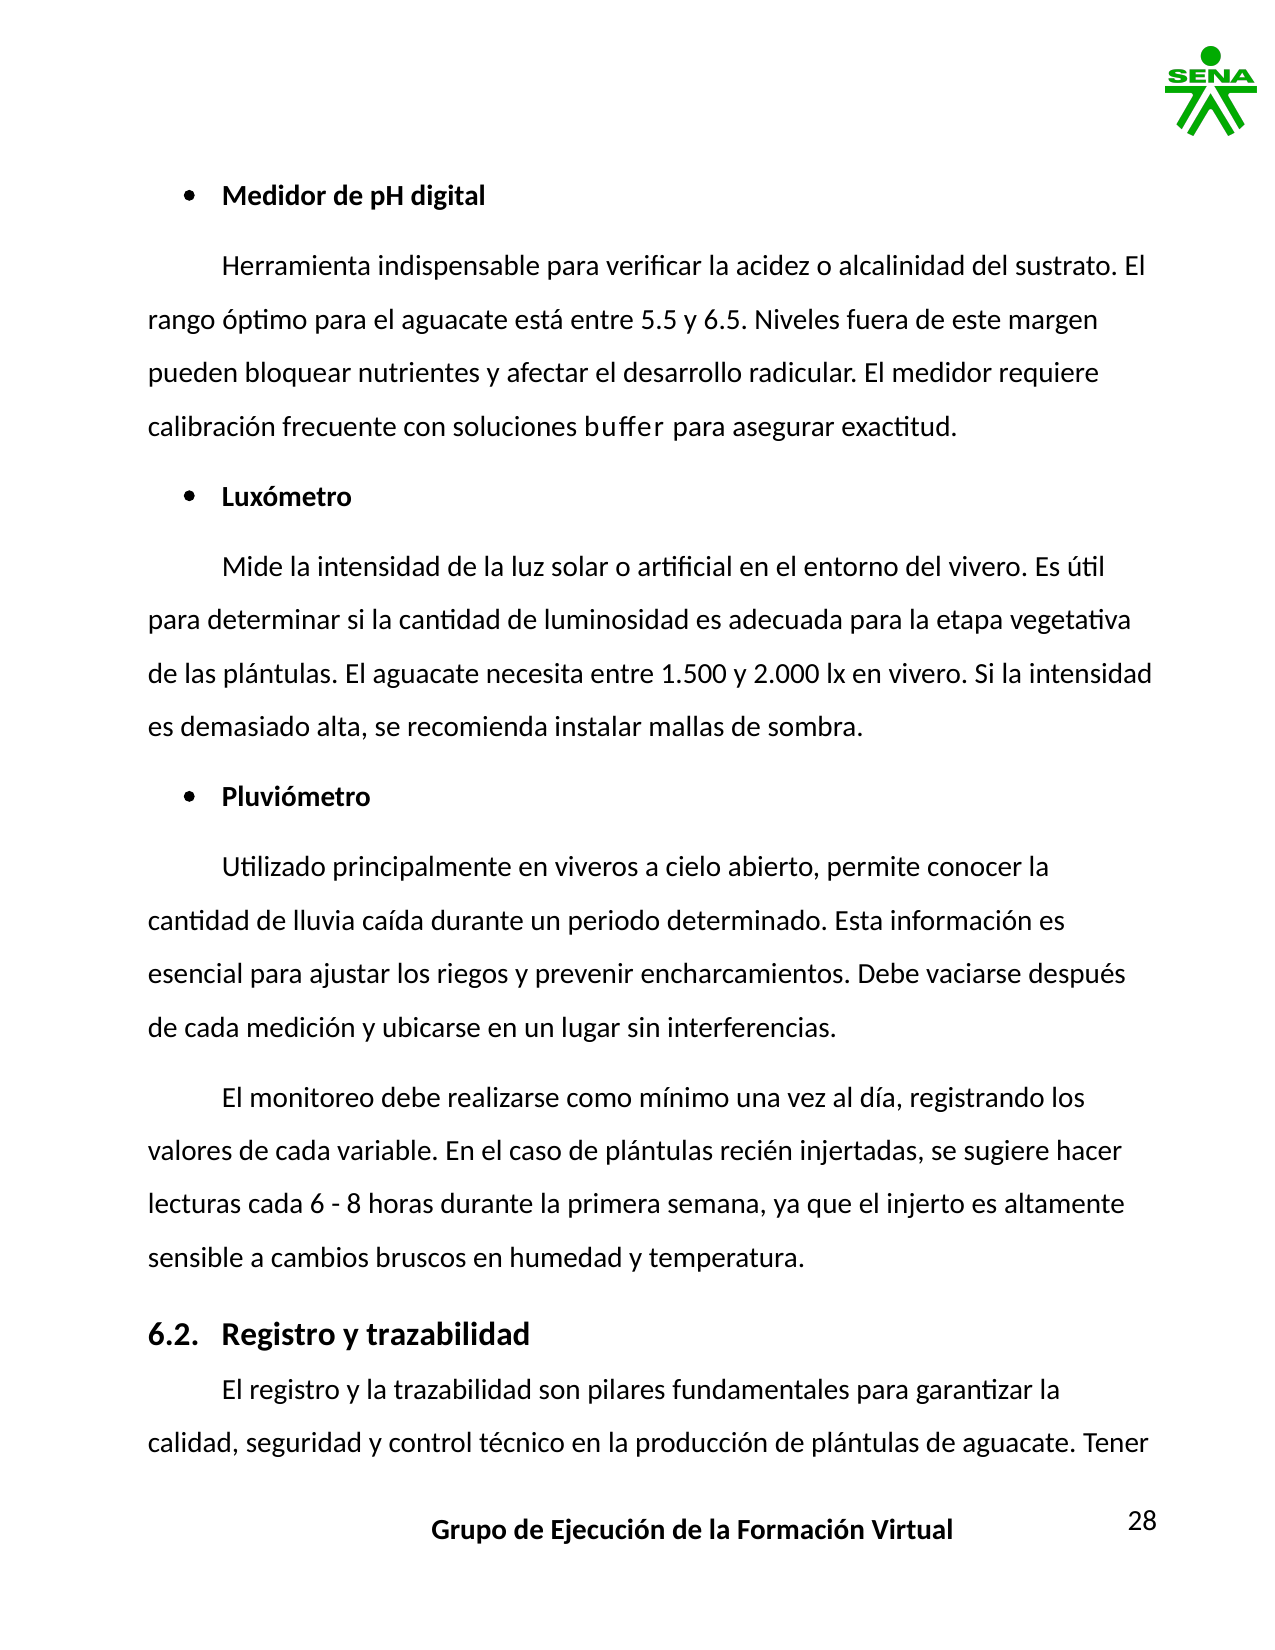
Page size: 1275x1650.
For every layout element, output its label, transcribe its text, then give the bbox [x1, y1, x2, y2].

text Mide la intensidad de la luz solar o artificial en el entorno del vivero. Es útil para determinar si la cantidad de luminosidad es adecuada para la etapa vegetativa de las plántulas. El aguacate necesita entre 1.500 y 2.000 lx en vivero. Si la intensidad es demasiado alta, se recomienda instalar mallas de sombra. [148, 548, 1157, 744]
list Pluviómetro [184, 778, 1157, 814]
text El monitoreo debe realizarse como mínimo una vez al día, registrando los valores de cada variable. En el caso de plántulas recién injertadas, se sugiere hacer lecturas cada 6 - 8 horas durante la primera semana, ya que el injerto es altamente sensible a cambios bruscos en humedad y temperatura. [148, 1079, 1157, 1275]
text Herramienta indispensable para verificar la acidez o alcalinidad del sustrato. El rango óptimo para el aguacate está entre 5.5 y 6.5. Niveles fuera de este margen pueden bloquear nutrientes y afectar el desarrollo radicular. El medidor requiere calibración frecuente con soluciones buffer para asegurar exactitud. [148, 247, 1157, 443]
list Medidor de pH digital [184, 177, 1157, 213]
list Luxómetro [184, 478, 1157, 513]
picture [1165, 46, 1257, 136]
subtitle Registro y trazabilidad [148, 1313, 1157, 1354]
text Utilizado principalmente en viveros a cielo abierto, permite conocer la cantidad de lluvia caída durante un periodo determinado. Esta información es esencial para ajustar los riegos y prevenir encharcamientos. Debe vaciarse después de cada medición y ubicarse en un lugar sin interferencias. [148, 848, 1157, 1044]
